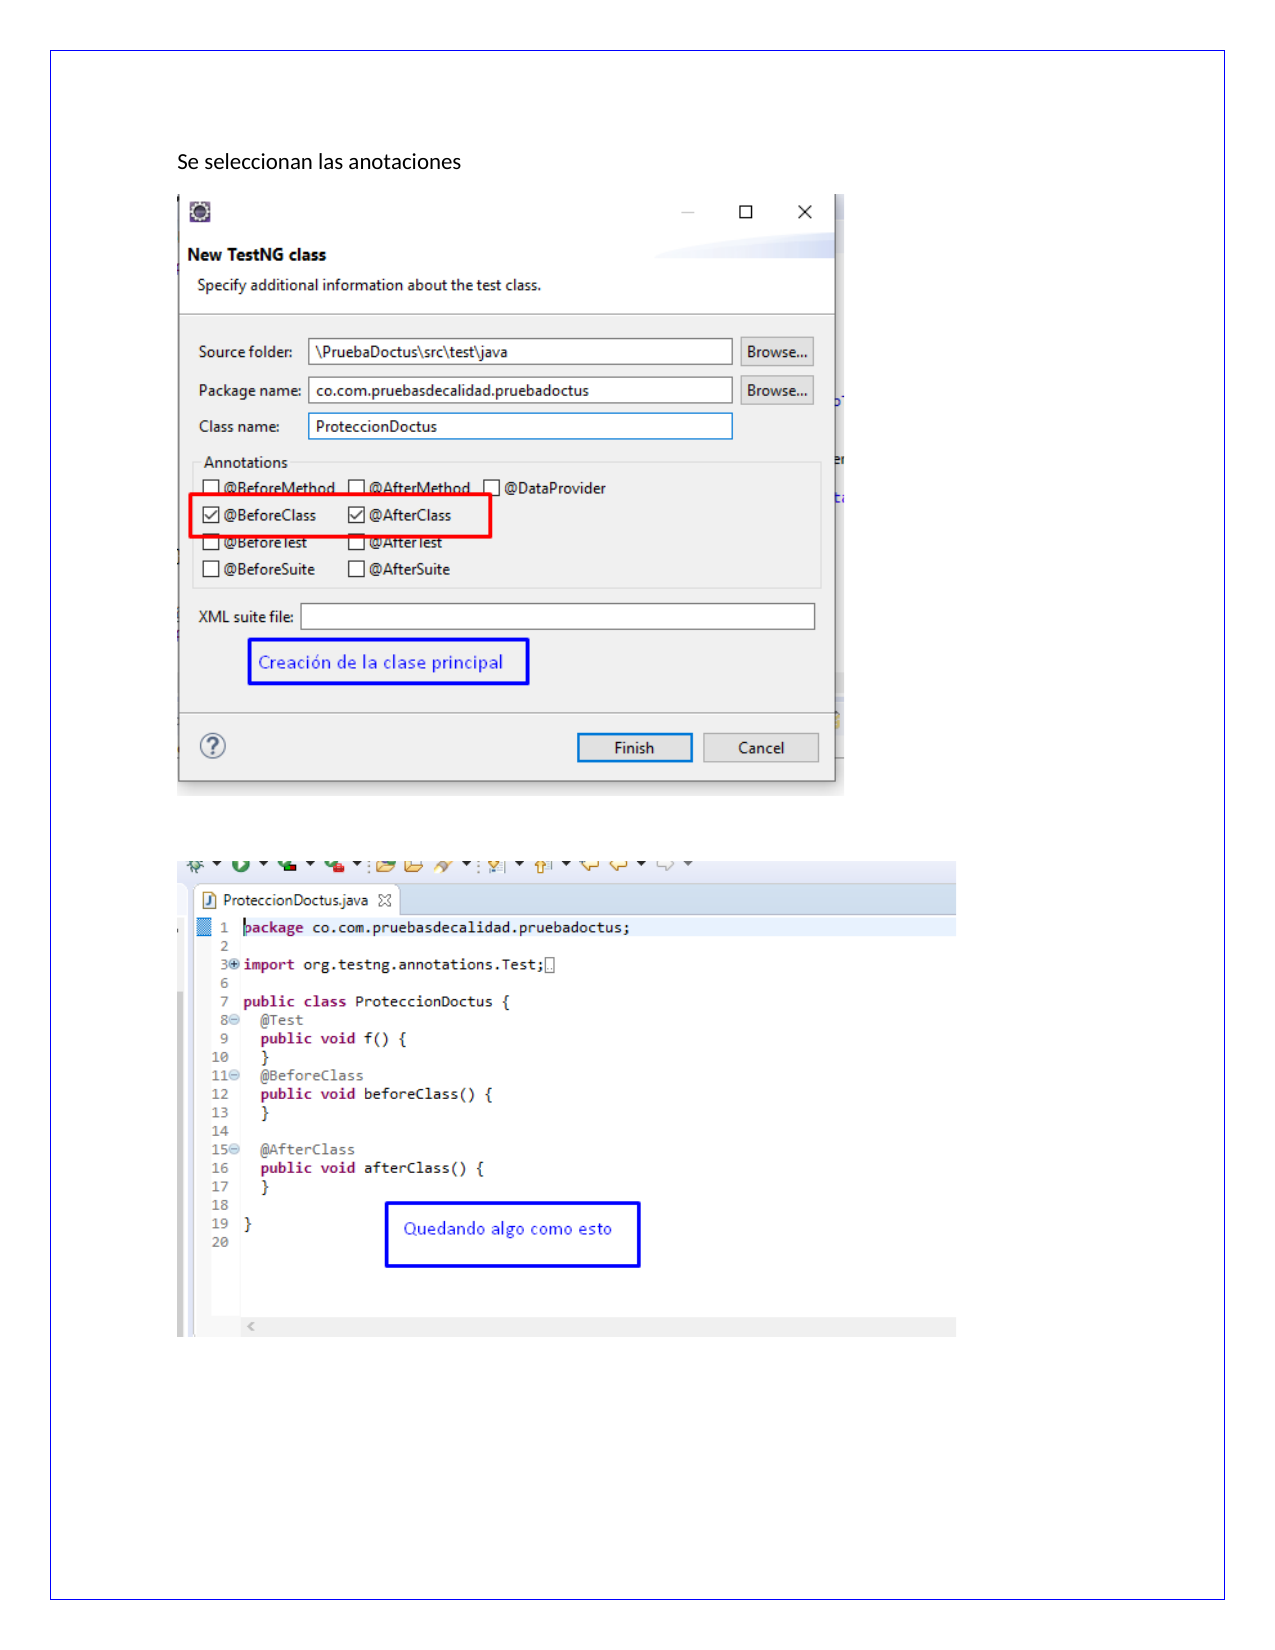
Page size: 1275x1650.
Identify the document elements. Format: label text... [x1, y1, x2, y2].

picture [177, 861, 957, 1337]
text Se seleccionan las anotaciones [177, 147, 1098, 176]
picture [177, 194, 845, 796]
